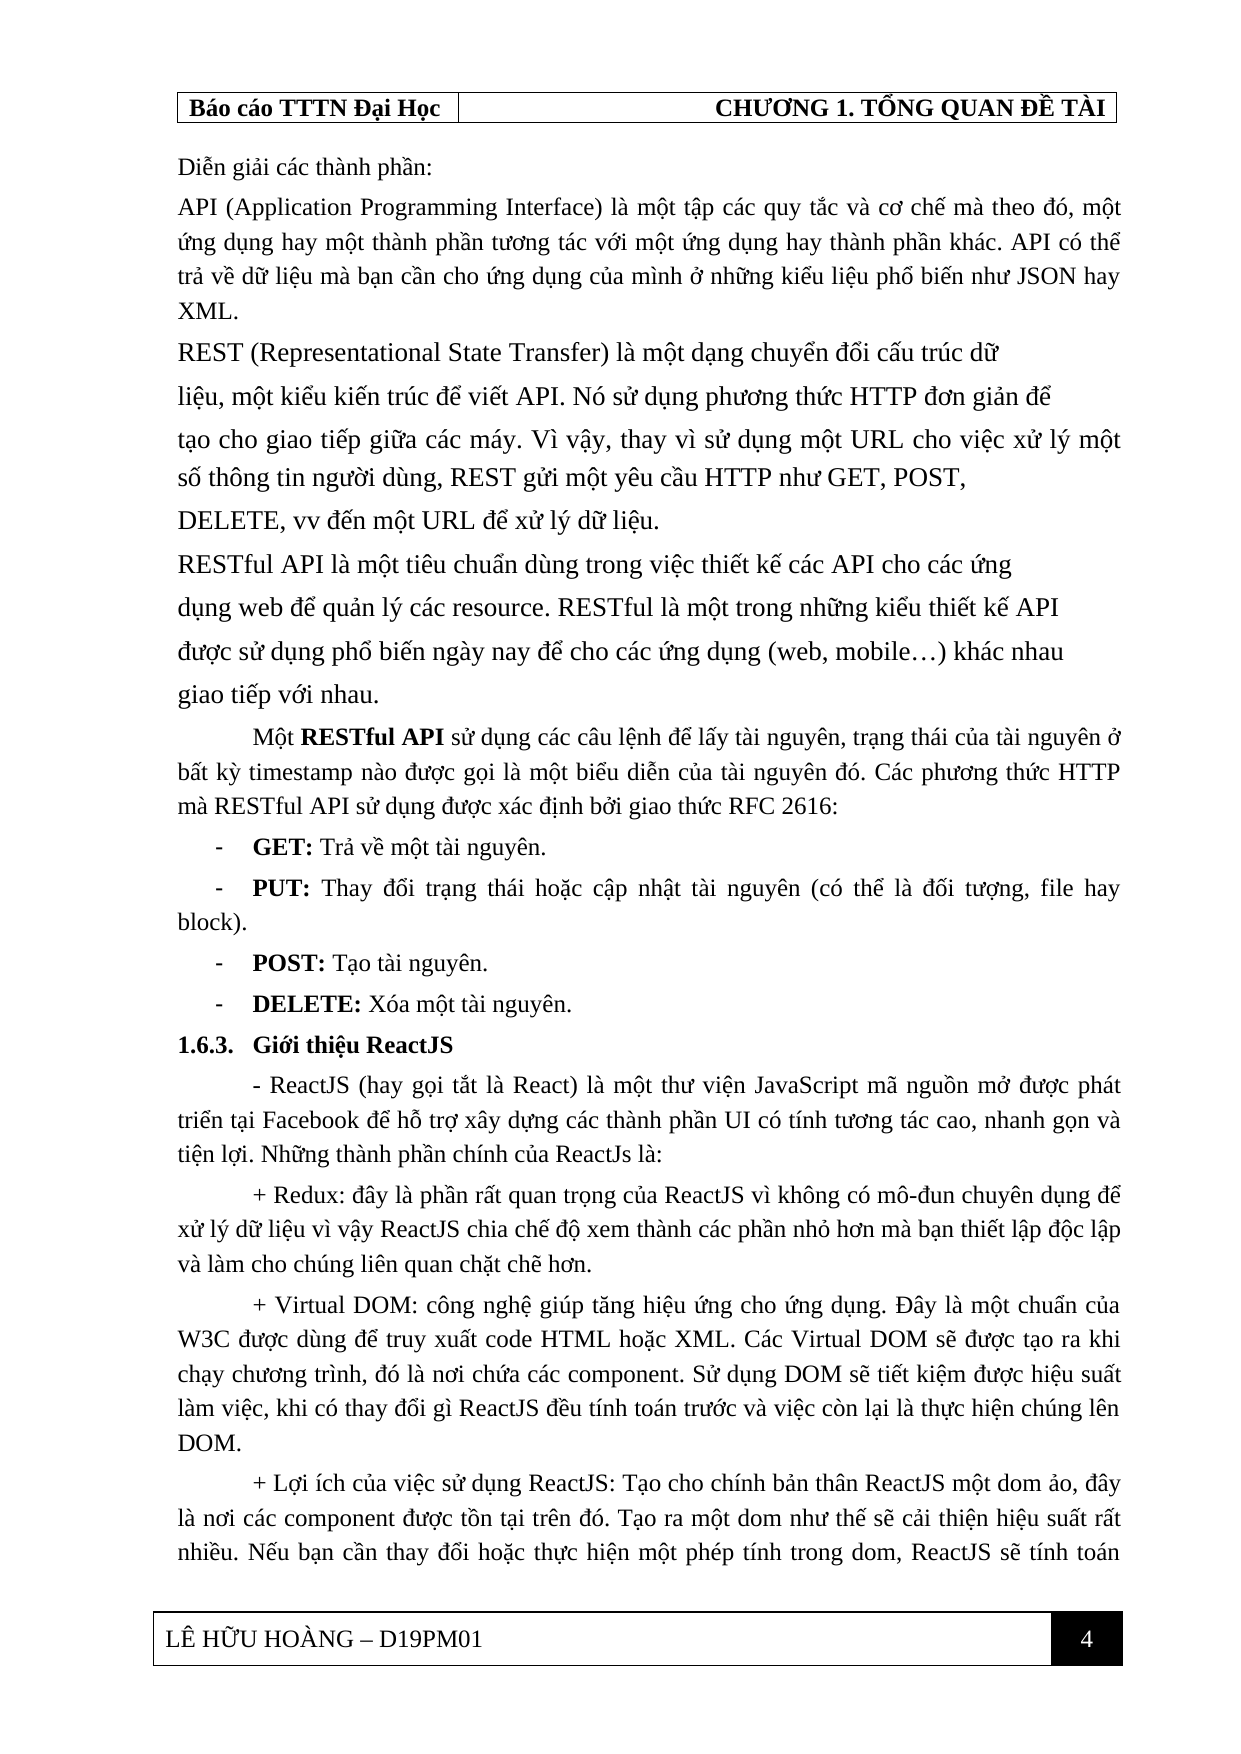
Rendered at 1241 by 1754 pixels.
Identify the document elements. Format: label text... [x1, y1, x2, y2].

subtitle 1.6.3. Giới thiệu ReactJS [177, 1030, 1122, 1058]
list PUT: Thay đổi trạng thái hoặc cập nhật tài nguyên (có thể là đối tượng, file hay block). [177, 873, 1122, 936]
text tạo cho giao tiếp giữa các máy. Vì vậy, thay vì sử dụng một URL cho việc xử lý một số thông tin người dùng, REST gửi một yêu cầu HTTP như GET, POST, [177, 424, 1122, 492]
text được sử dụng phổ biến ngày nay để cho các ứng dụng (web, mobile…) khác nhau [177, 635, 1122, 666]
text + Redux: đây là phần rất quan trọng của ReactJS vì không có mô-đun chuyên dụng để xử lý dữ liệu vì vậy ReactJS chia chế độ xem thành các phần nhỏ hơn mà bạn thiết lập độc lập và làm cho chúng liên quan chặt chẽ hơn. [177, 1180, 1122, 1278]
text dụng web để quản lý các resource. RESTful là một trong những kiểu thiết kế API [177, 592, 1122, 623]
text API (Application Programming Interface) là một tập các quy tắc và cơ chế mà theo đó, một ứng dụng hay một thành phần tương tác với một ứng dụng hay thành phần khác. API có thể trả về dữ liệu mà bạn cần cho ứng dụng của mình ở những kiểu liệu phổ biến như JSON hay XML. [177, 192, 1122, 324]
text giao tiếp với nhau. [177, 679, 1122, 710]
text REST (Representational State Transfer) là một dạng chuyển đổi cấu trúc dữ [177, 337, 1122, 368]
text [177, 1468, 1122, 1566]
text RESTful API là một tiêu chuẩn dùng trong việc thiết kế các API cho các ứng [177, 548, 1122, 579]
text - ReactJS (hay gọi tắt là React) là một thư viện JavaScript mã nguồn mở được phát triển tại Facebook để hỗ trợ xây dựng các thành phần UI có tính tương tác cao, nhanh gọn và tiện lợi. Những thành phần chính của ReactJs là: [177, 1070, 1122, 1168]
list POST: Tạo tài nguyên. [177, 948, 1122, 977]
text + Virtual DOM: công nghệ giúp tăng hiệu ứng cho ứng dụng. Đây là một chuẩn của W3C được dùng để truy xuất code HTML hoặc XML. Các Virtual DOM sẽ được tạo ra khi chạy chương trình, đó là nơi chứa các component. Sử dụng DOM sẽ tiết kiệm được hiệu suất làm việc, khi có thay đổi gì ReactJS đều tính toán trước và việc còn lại là thực hiện chúng lên DOM. [177, 1290, 1122, 1456]
list DELETE: Xóa một tài nguyên. [177, 989, 1122, 1018]
text liệu, một kiểu kiến trúc để viết API. Nó sử dụng phương thức HTTP đơn giản để [177, 380, 1122, 411]
list GET: Trả về một tài nguyên. [177, 832, 1122, 861]
text DELETE, vv đến một URL để xử lý dữ liệu. [177, 504, 1122, 536]
text Một RESTful API sử dụng các câu lệnh để lấy tài nguyên, trạng thái của tài nguyên ở bất kỳ timestamp nào được gọi là một biểu diễn của tài nguyên đó. Các phương thức HTTP mà RESTful API sử dụng được xác định bởi giao thức RFC 2616: [177, 722, 1122, 820]
text Diễn giải các thành phần: [177, 152, 1122, 180]
